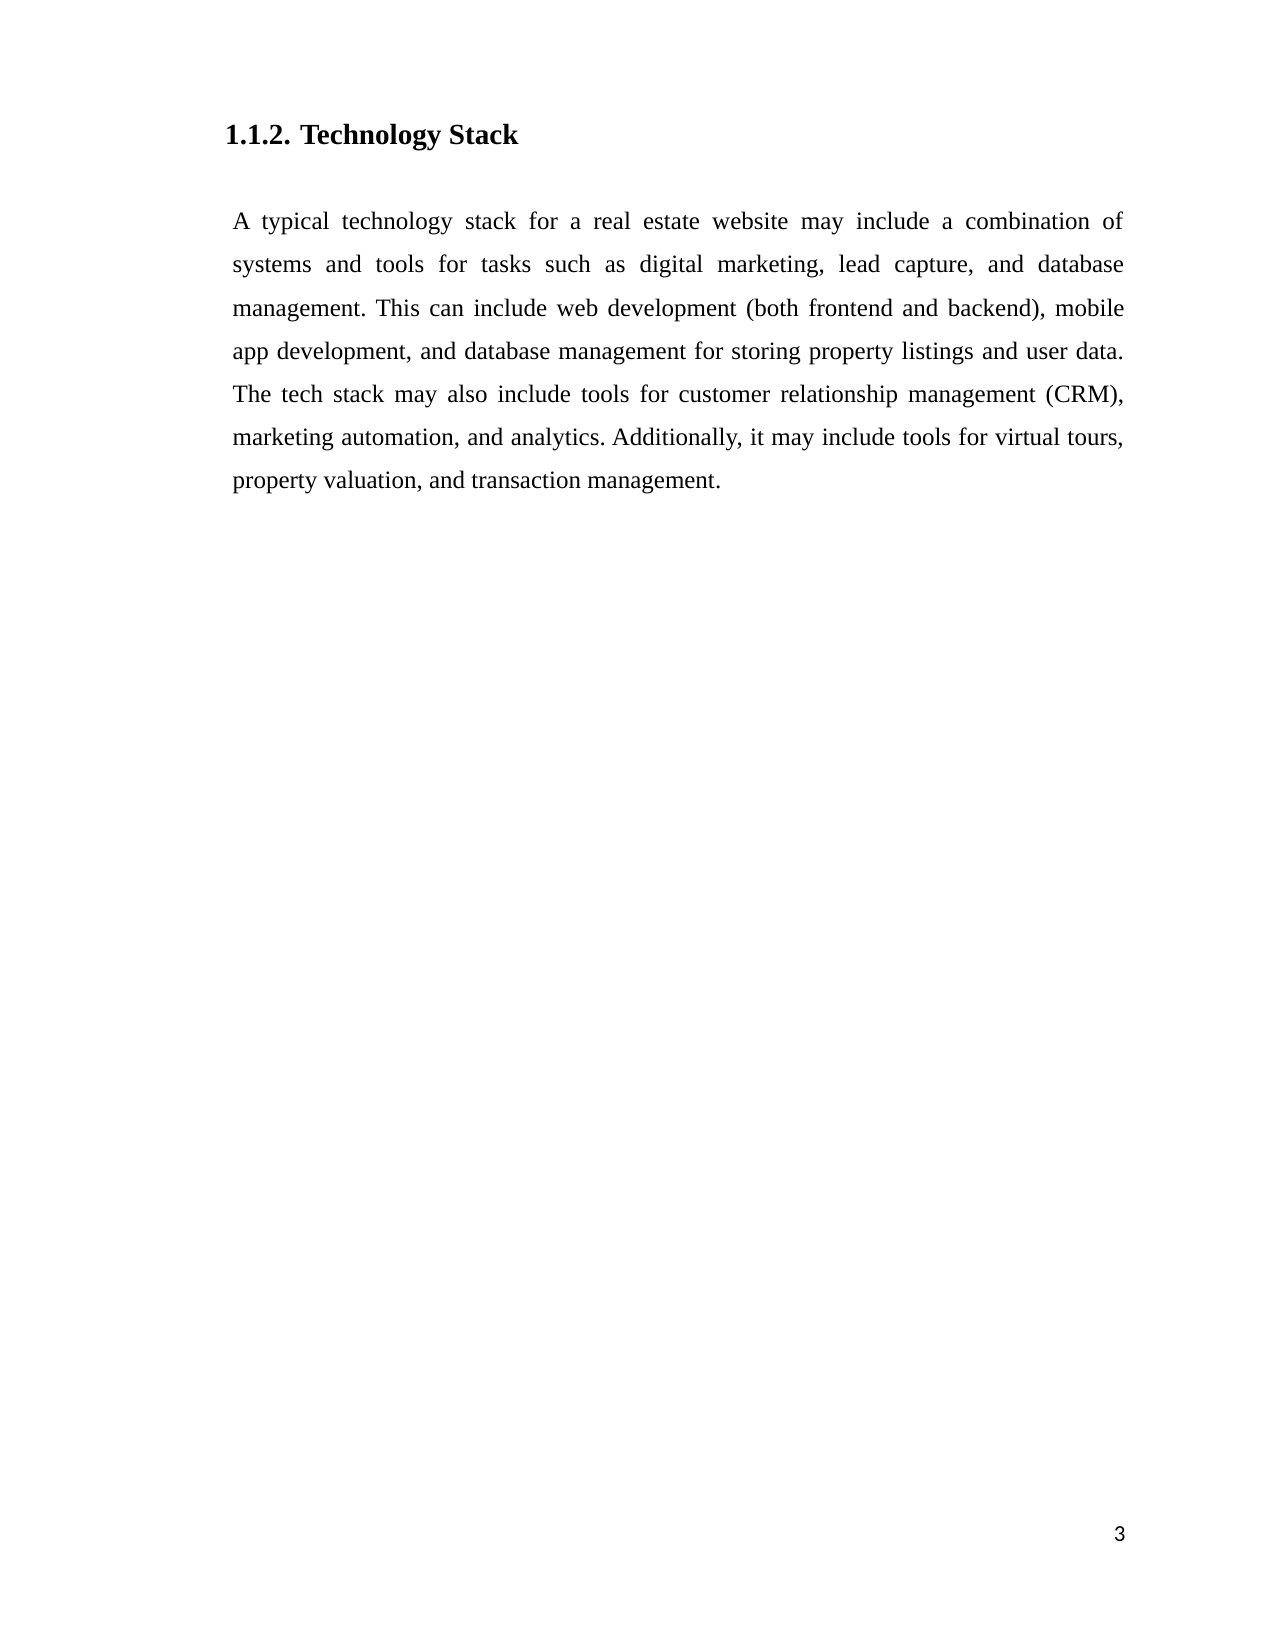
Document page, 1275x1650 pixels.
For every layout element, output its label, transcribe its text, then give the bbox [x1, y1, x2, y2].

list A typical technology stack for a real estate website may include a combination of systems and tools for tasks such as digital marketing, lead capture, and database management. This can include web development (both frontend and backend), mobile app development, and database management for storing property listings and user data. The tech stack may also include tools for customer relationship management (CRM), marketing automation, and analytics. Additionally, it may include tools for virtual tours, property valuation, and transaction management. [232, 206, 1125, 494]
list Technology Stack [225, 117, 1125, 192]
